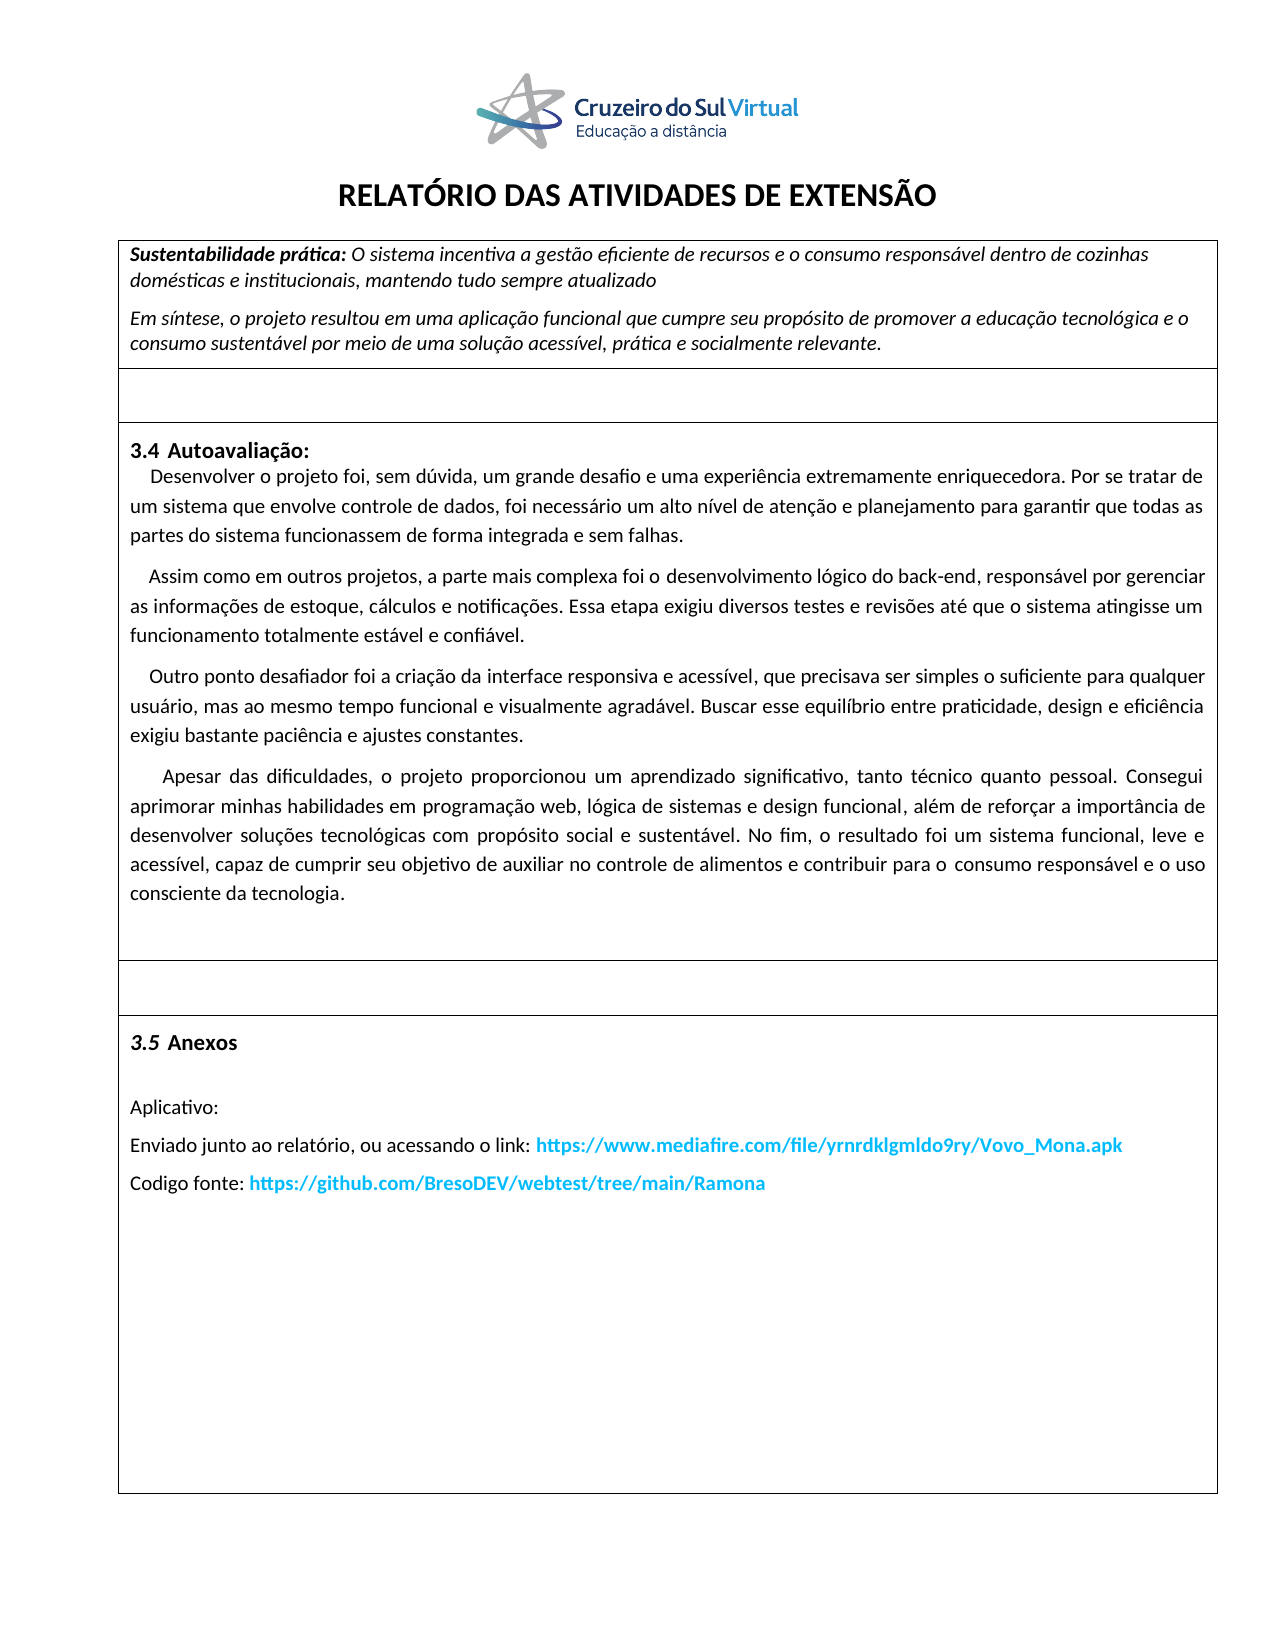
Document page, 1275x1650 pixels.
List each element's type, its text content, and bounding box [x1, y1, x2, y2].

table_cell Autoavaliação: Desenvolver o projeto foi, sem dúvida, um grande desafio e uma experiência extremamente enriquecedora. Por se tratar de um sistema que envolve controle de dados, foi necessário um alto nível de atenção e planejamento para garantir que todas as partes do sistema funcionassem de forma integrada e sem falhas. Assim como em outros projetos, a parte mais complexa foi o desenvolvimento lógico do back-end, responsável por gerenciar as informações de estoque, cálculos e notificações. Essa etapa exigiu diversos testes e revisões até que o sistema atingisse um funcionamento totalmente estável e confiável. Outro ponto desafiador foi a criação da interface responsiva e acessível, que precisava ser simples o suficiente para qualquer usuário, mas ao mesmo tempo funcional e visualmente agradável. Buscar esse equilíbrio entre praticidade, design e eficiência exigiu bastante paciência e ajustes constantes. Apesar das dificuldades, o projeto proporcionou um aprendizado significativo, tanto técnico quanto pessoal. Consegui aprimorar minhas habilidades em programação web, lógica de sistemas e design funcional, além de reforçar a importância de desenvolver soluções tecnológicas com propósito social e sustentável. No fim, o resultado foi um sistema funcional, leve e acessível, capaz de cumprir seu objetivo de auxiliar no controle de alimentos e contribuir para o consumo responsável e o uso consciente da tecnologia. [119, 423, 1217, 960]
table_cell [119, 369, 1217, 422]
picture [476, 73, 799, 149]
table_cell [119, 961, 1217, 1015]
